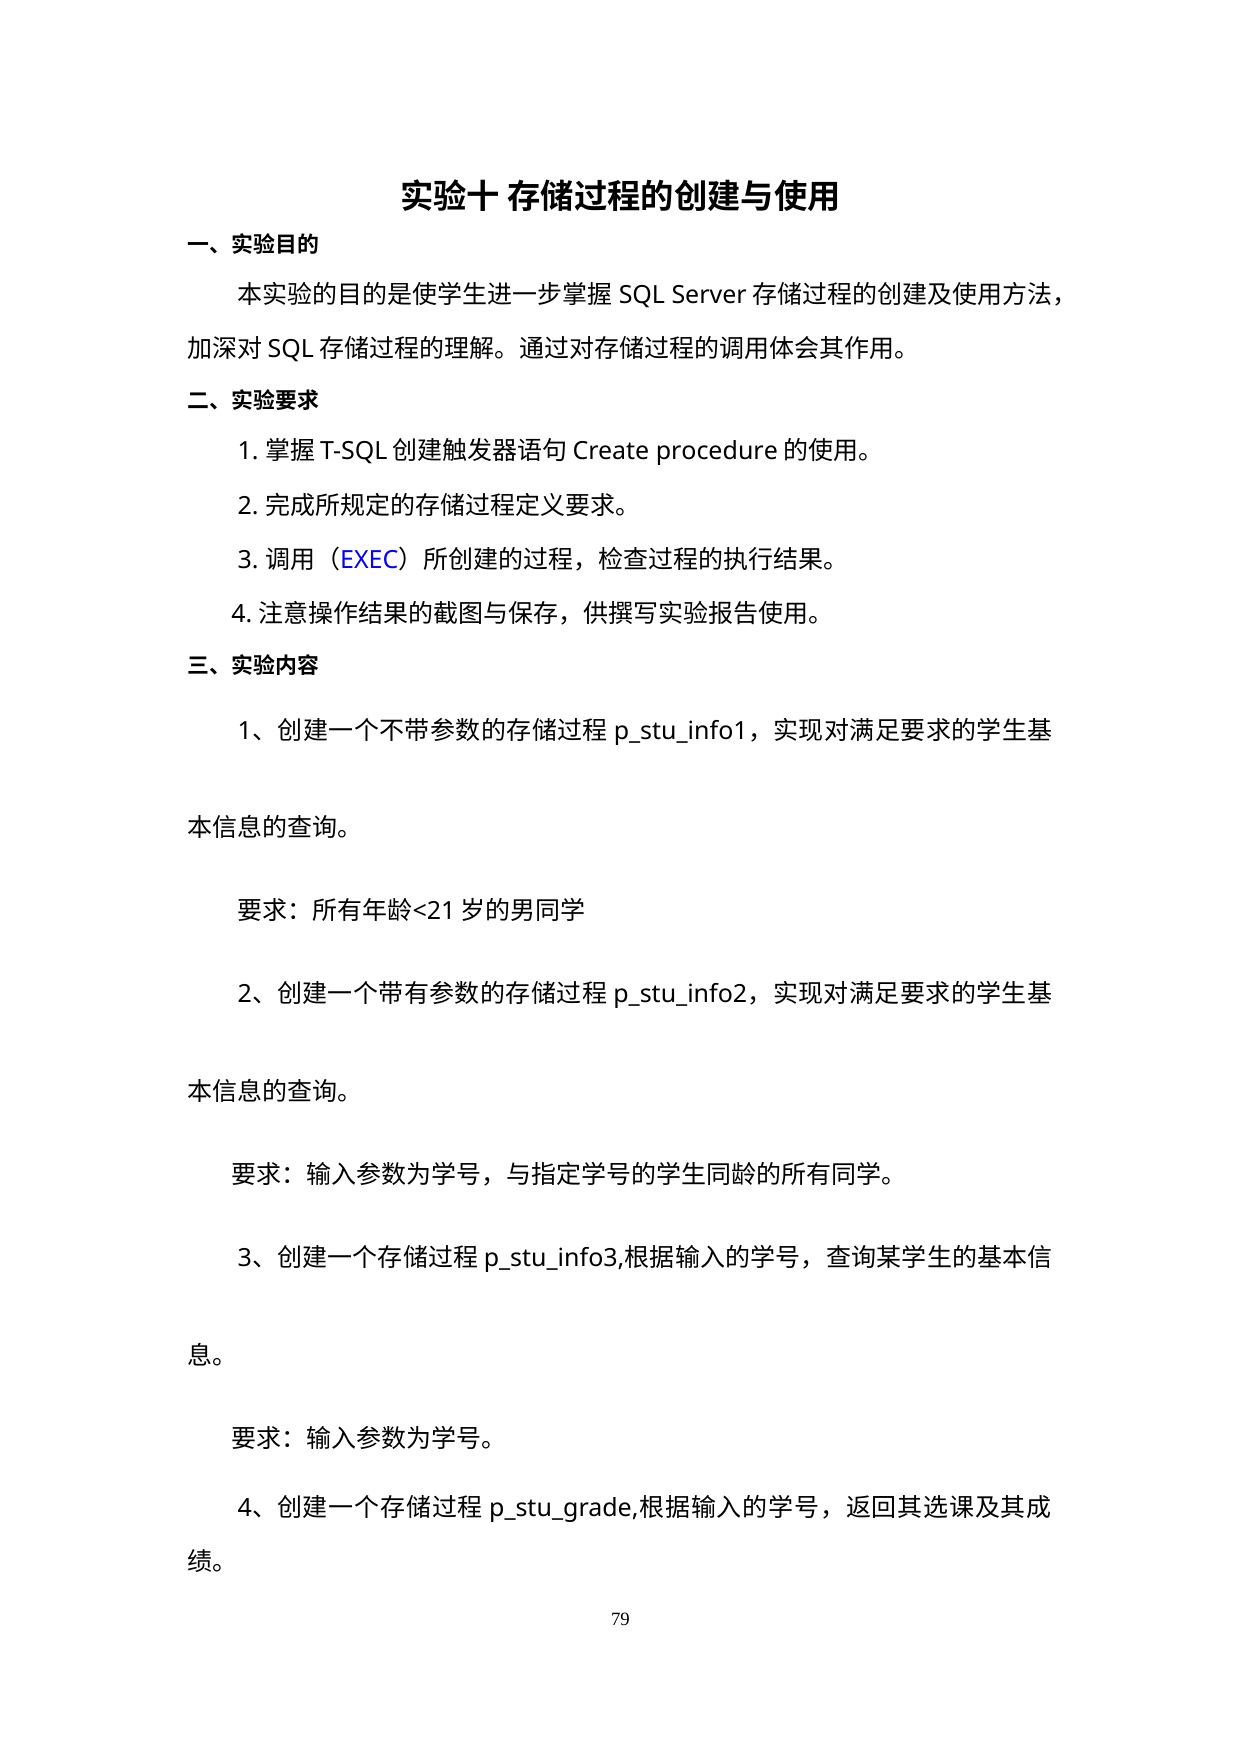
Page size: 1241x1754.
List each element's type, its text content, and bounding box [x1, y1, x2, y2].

text 实验十 存储过程的创建与使用 [187, 162, 1053, 227]
text 要求：所有年龄<21岁的男同学 [187, 876, 1053, 941]
text 本实验的目的是使学生进一步掌握SQL Server存储过程的创建及使用方法，加深对SQL存储过程的理解。通过对存储过程的调用体会其作用。 [187, 274, 1053, 365]
text 二、实验要求 [187, 383, 1053, 415]
text 要求：输入参数为学号，与指定学号的学生同龄的所有同学。 [231, 1140, 1053, 1205]
list 创建一个存储过程p_stu_grade,根据输入的学号，返回其选课及其成绩。 [187, 1487, 1053, 1578]
text 要求：输入参数为学号。 [231, 1404, 1053, 1469]
text 一、实验目的 [187, 227, 1053, 259]
text 4. 注意操作结果的截图与保存，供撰写实验报告使用。 [231, 594, 1053, 630]
list 创建一个带有参数的存储过程p_stu_info2，实现对满足要求的学生基本信息的查询。 [187, 959, 1053, 1122]
text 1、创建一个不带参数的存储过程p_stu_info1，实现对满足要求的学生基本信息的查询。 [187, 696, 1053, 858]
text 1. 掌握T-SQL创建触发器语句Create procedure的使用。 [187, 431, 1053, 467]
text 3. 调用（EXEC）所创建的过程，检查过程的执行结果。 [187, 539, 1053, 576]
text 2. 完成所规定的存储过程定义要求。 [187, 485, 1053, 521]
text 三、实验内容 [187, 648, 1053, 680]
list 创建一个存储过程p_stu_info3,根据输入的学号，查询某学生的基本信息。 [187, 1223, 1053, 1386]
